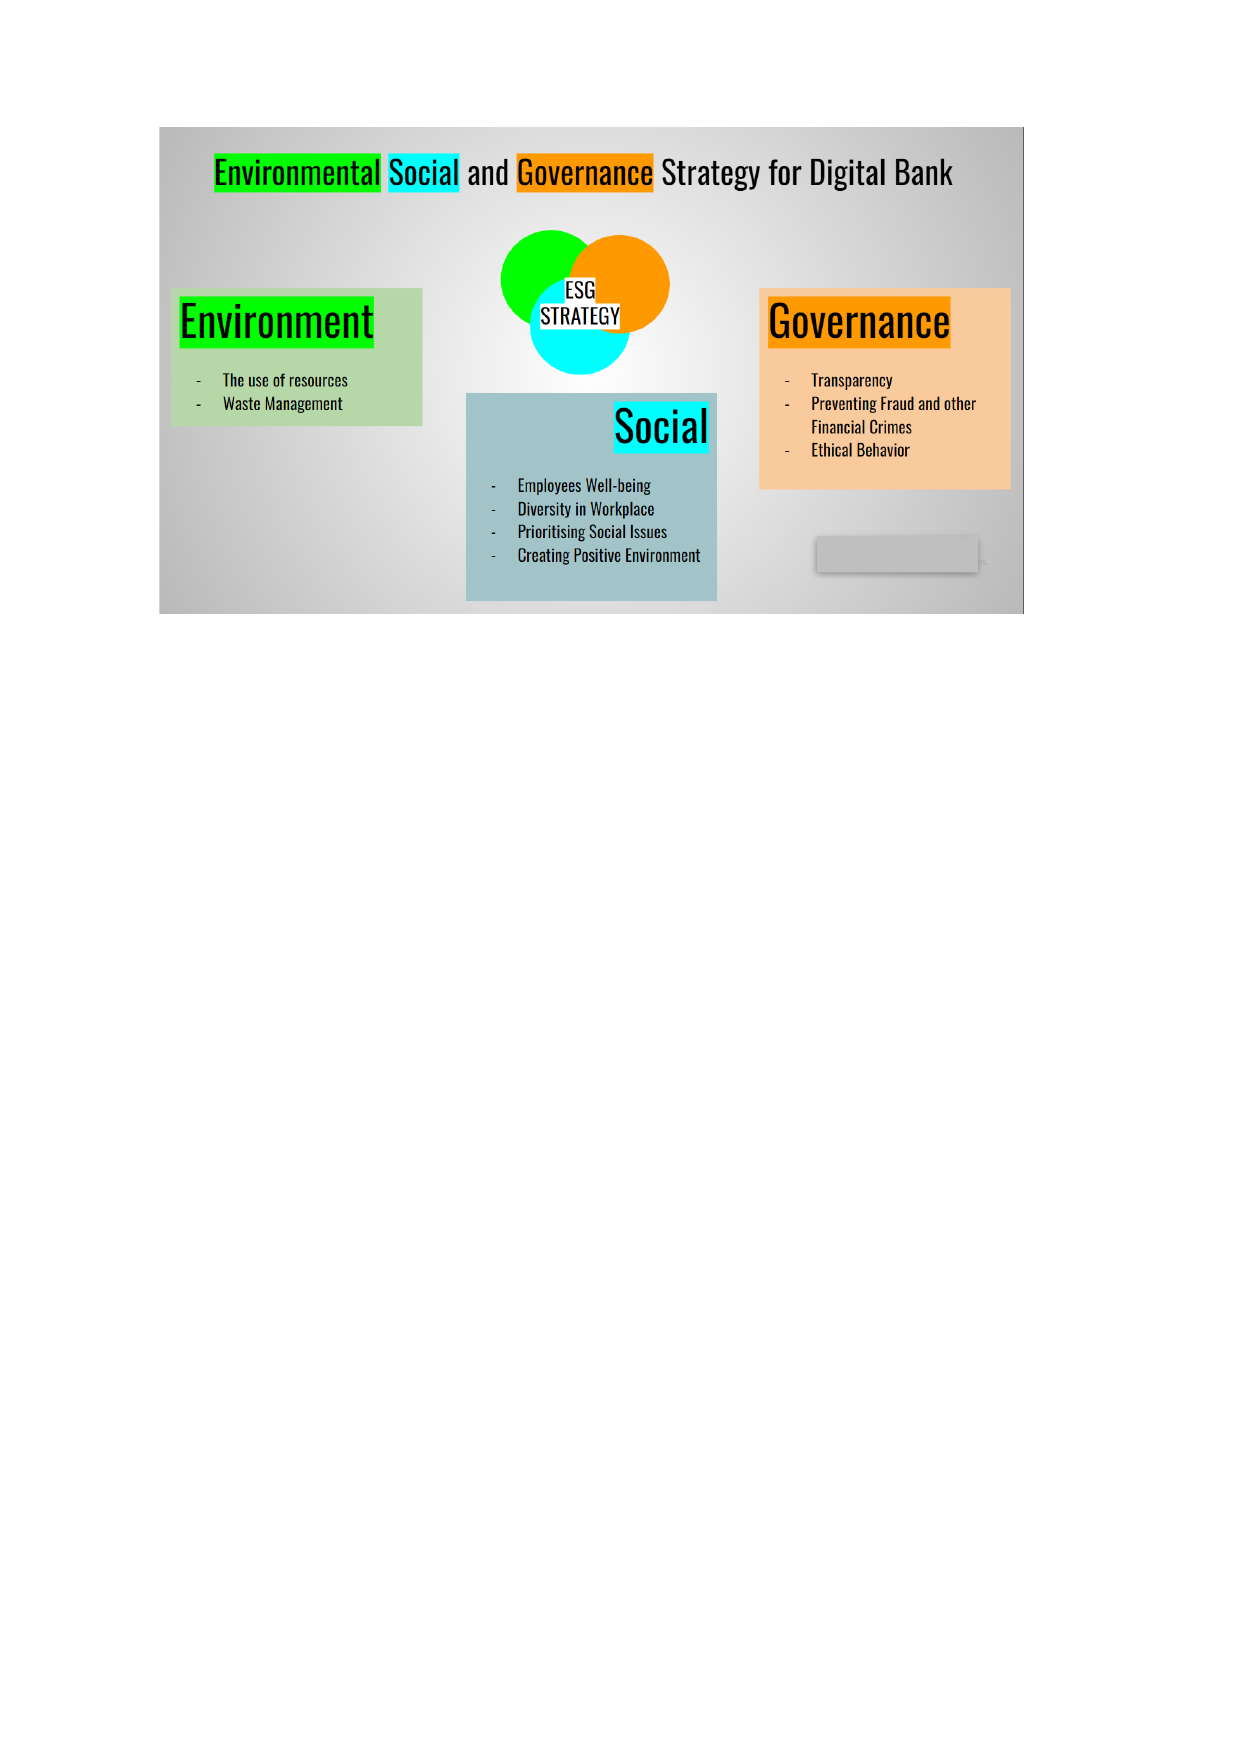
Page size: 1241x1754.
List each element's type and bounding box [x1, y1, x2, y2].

picture [159, 127, 1024, 614]
